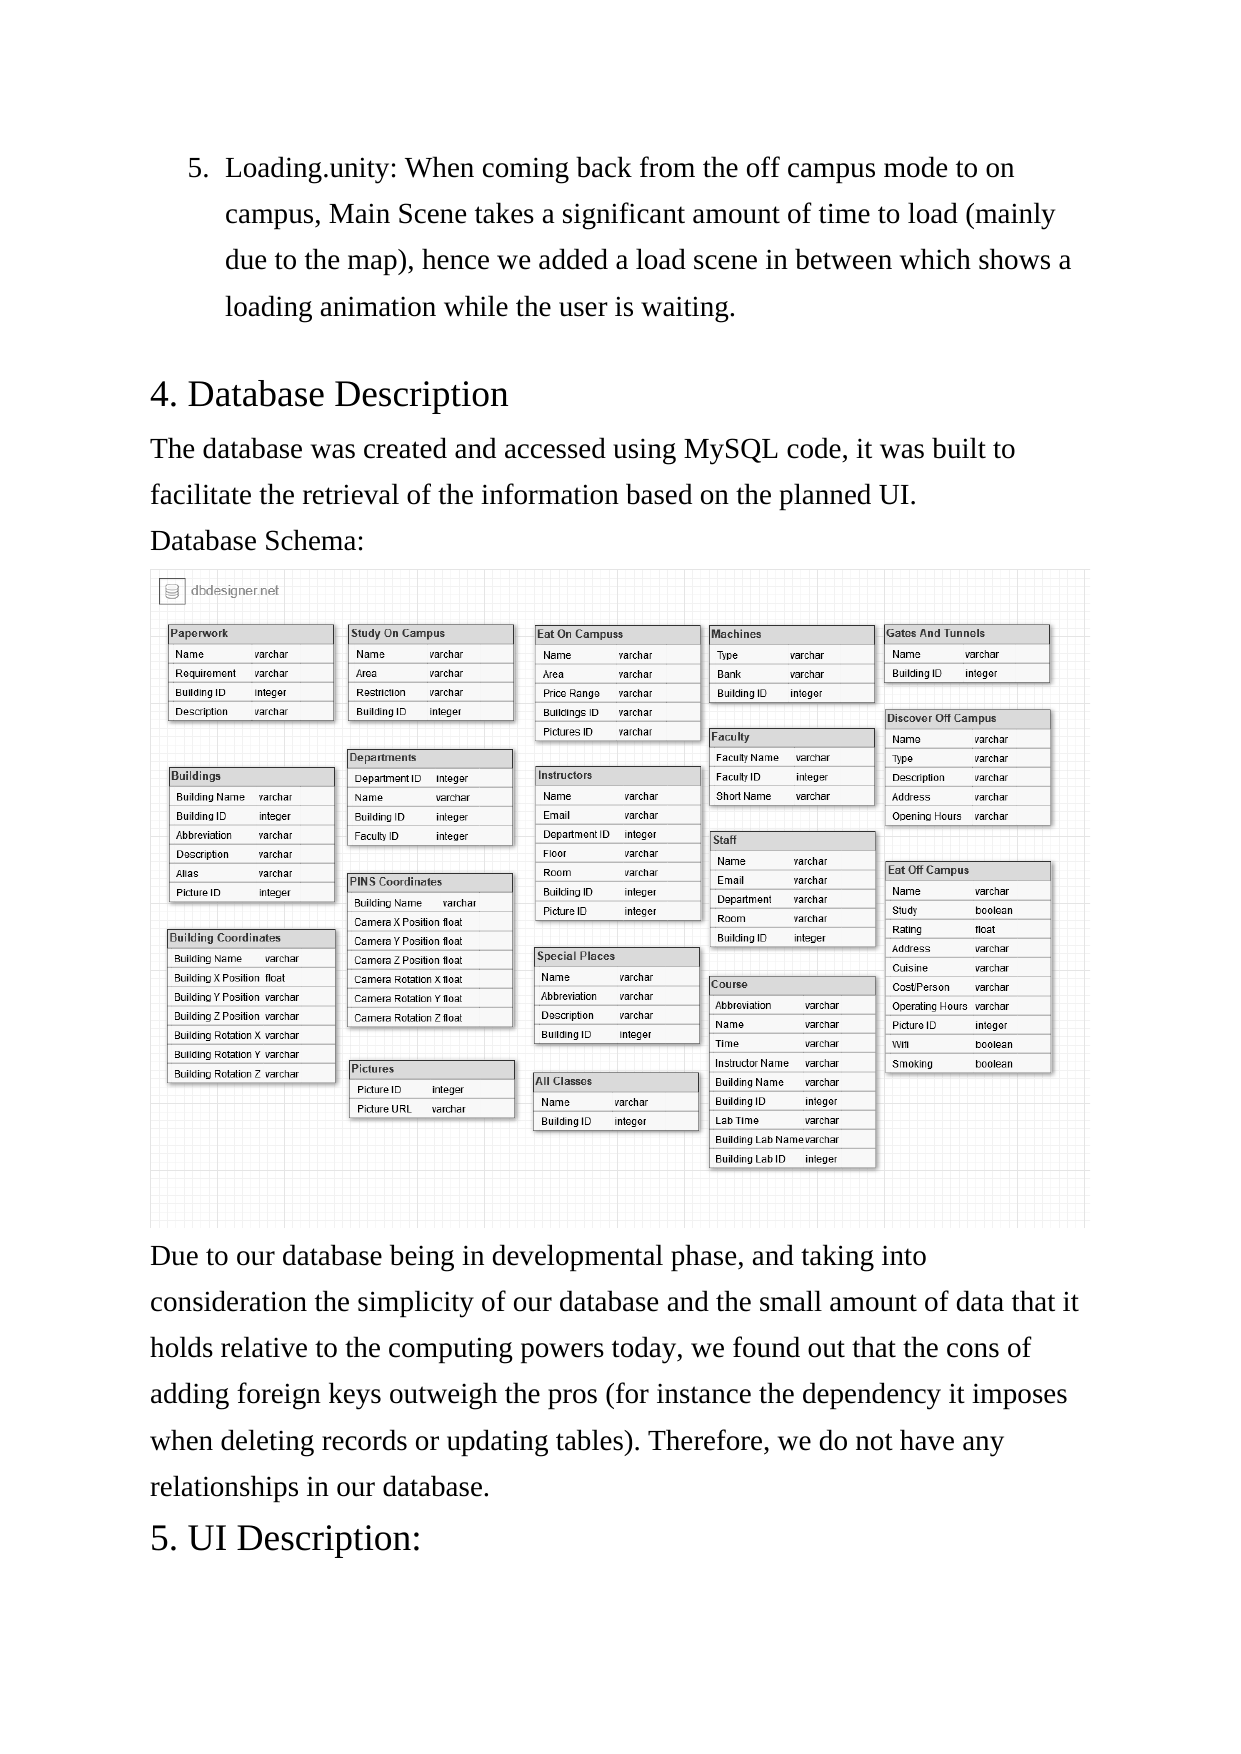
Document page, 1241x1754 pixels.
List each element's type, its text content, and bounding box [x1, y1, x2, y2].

picture [150, 569, 1091, 1228]
text Due to our database being in developmental phase, and taking into consideration the simplicity of our database and the small amount of data that it holds relative to the computing powers today, we found out that the cons of adding foreign keys outweigh the pros (for instance the dependency it imposes when deleting records or updating tables). Therefore, we do not have any relationships in our database. [150, 1238, 1090, 1503]
text 5. UI Description: [150, 1515, 1090, 1558]
list Loading.unity: When coming back from the off campus mode to on campus, Main Scene takes a significant amount of time to load (mainly due to the map), hence we added a load scene in between which shows a loading animation while the user is waiting. [187, 150, 1090, 322]
text 4. Database Description [150, 371, 1090, 414]
text Database Schema: [150, 523, 1090, 557]
text The database was created and accessed using MySQL code, it was built to facilitate the retrieval of the information based on the planned UI. [150, 431, 1090, 511]
